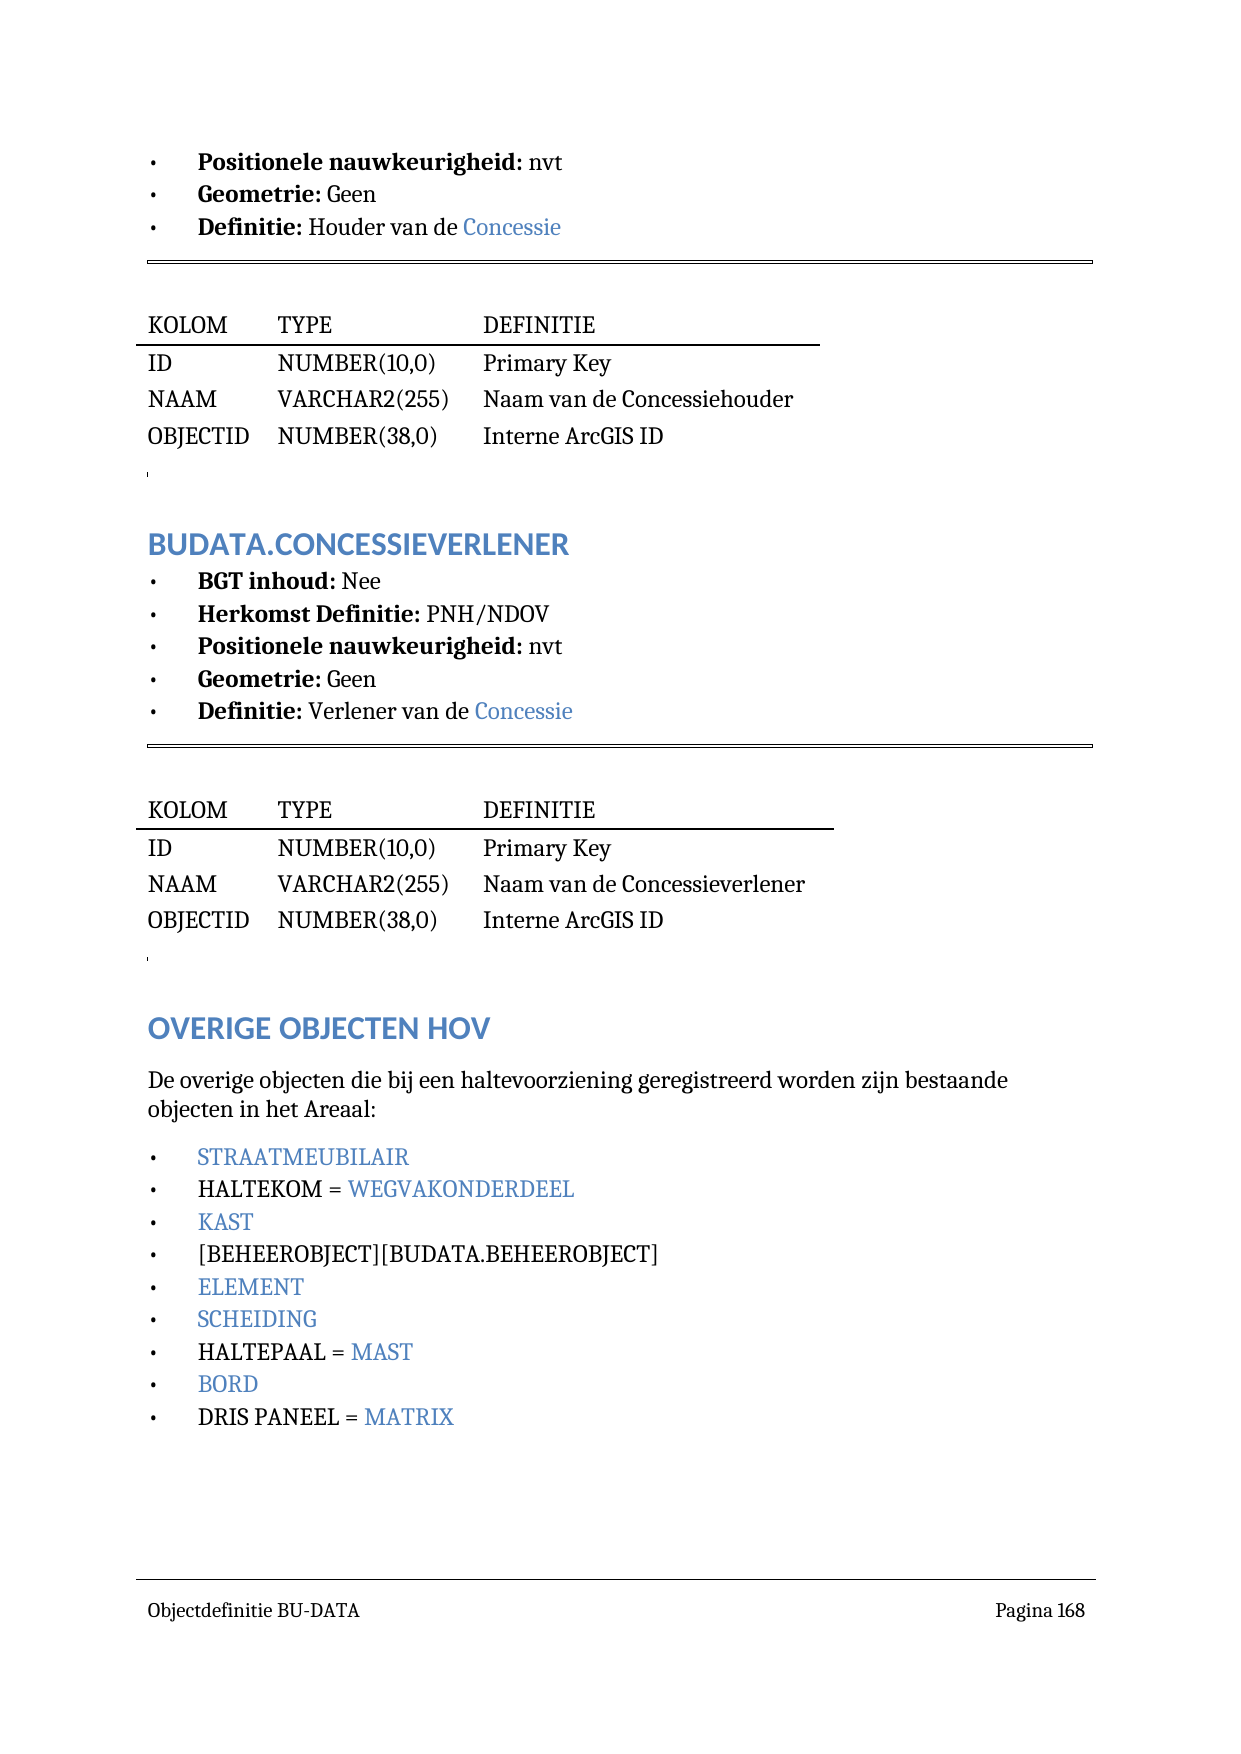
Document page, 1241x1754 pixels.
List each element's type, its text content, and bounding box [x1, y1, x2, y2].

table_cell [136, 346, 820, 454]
list BORD [148, 1370, 1093, 1399]
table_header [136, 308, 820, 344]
list Geometrie: Geen [148, 180, 1093, 209]
list BGT inhoud: Nee [148, 567, 1093, 596]
subtitle BUDATA.CONCESSIEVERLENER [148, 522, 1093, 563]
list HALTEPAAL = MAST [148, 1338, 1093, 1366]
list DRIS PANEEL = MATRIX [148, 1403, 1093, 1431]
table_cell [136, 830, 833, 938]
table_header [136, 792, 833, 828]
list [BEHEEROBJECT][BUDATA.BEHEEROBJECT] [148, 1240, 1093, 1269]
list ELEMENT [148, 1273, 1093, 1301]
list HALTEKOM = WEGVAKONDERDEEL [148, 1175, 1093, 1204]
list SCHEIDING [148, 1305, 1093, 1334]
list Definitie: Houder van de Concessie [148, 213, 1093, 241]
list STRAATMEUBILAIR [148, 1143, 1093, 1171]
list Positionele nauwkeurigheid: nvt [148, 148, 1093, 176]
list Geometrie: Geen [148, 664, 1093, 693]
list Herkomst Definitie: PNH/NDOV [148, 599, 1093, 628]
list Positionele nauwkeurigheid: nvt [148, 632, 1093, 661]
text De overige objecten die bij een haltevoorziening geregistreerd worden zijn bestaande objecten in het Areaal: [148, 1066, 1093, 1124]
subtitle OVERIGE OBJECTEN HOV [148, 1007, 1093, 1048]
list KAST [148, 1208, 1093, 1236]
list Definitie: Verlener van de Concessie [148, 697, 1093, 726]
